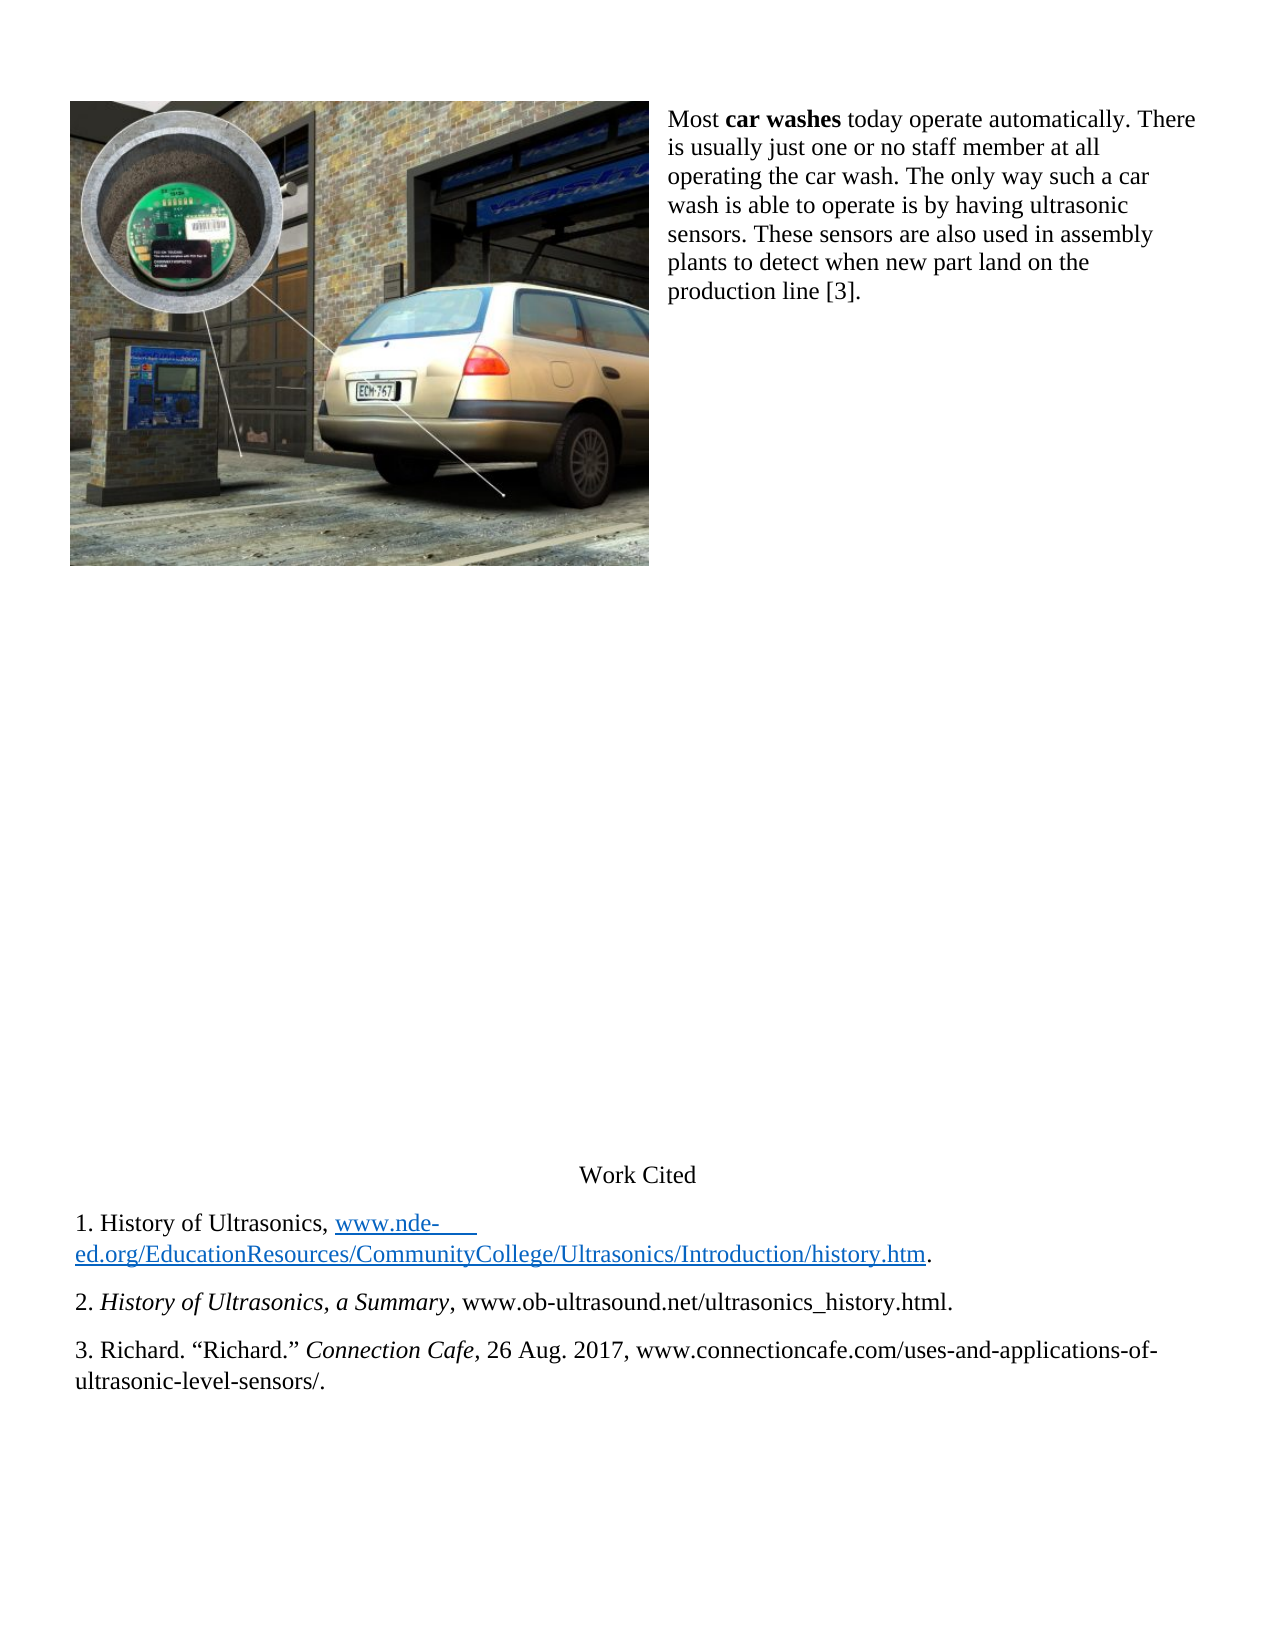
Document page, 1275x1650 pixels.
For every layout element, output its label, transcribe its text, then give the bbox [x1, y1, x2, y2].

text 3. Richard. “Richard.” Connection Cafe, 26 Aug. 2017, www.connectioncafe.com/uses-and-applications-of-ultrasonic-level-sensors/. [75, 1335, 1200, 1394]
text Work Cited [75, 1161, 1200, 1189]
text 1. History of Ultrasonics, www.nde- ed.org/EducationResources/CommunityCollege/Ultrasonics/Introduction/history.htm. [75, 1208, 1200, 1268]
picture [70, 101, 649, 566]
text 2. History of Ultrasonics, a Summary, www.ob-ultrasound.net/ultrasonics_history.html. [25, 1287, 1200, 1316]
text Most car washes today operate automatically. There is usually just one or no staff member at all operating the car wash. The only way such a car wash is able to operate is by having ultrasonic sensors. These sensors are also used in assembly plants to detect when new part land on the production line [3]. [649, 104, 1200, 305]
